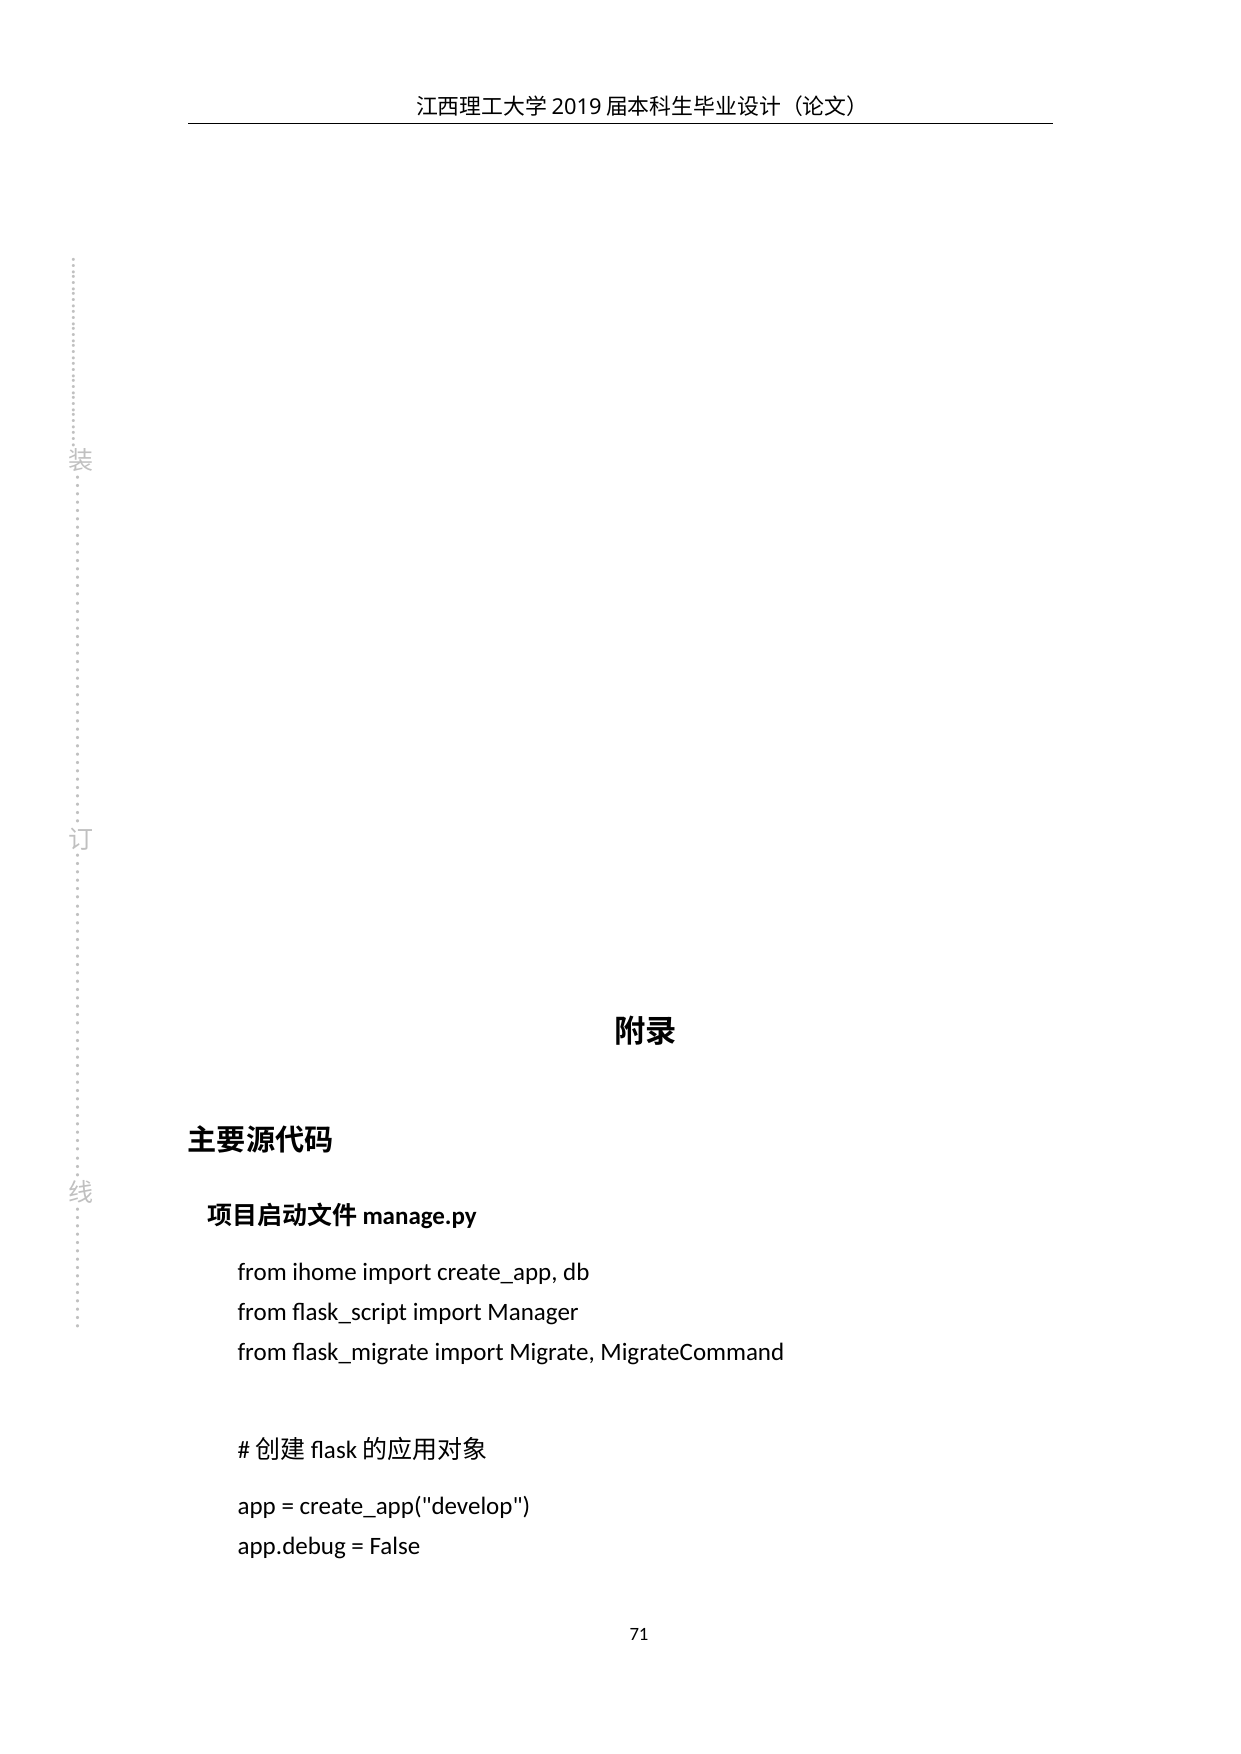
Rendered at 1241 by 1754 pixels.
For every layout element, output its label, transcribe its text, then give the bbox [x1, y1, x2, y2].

text 主要源代码 [187, 1105, 1053, 1170]
text from flask_script import Manager [187, 1295, 1053, 1327]
text app = create_app("develop") [187, 1489, 1053, 1522]
text from flask_migrate import Migrate, MigrateCommand [187, 1335, 1053, 1368]
subtitle 附录 [187, 997, 1053, 1062]
text from ihome import create_app, db [187, 1255, 1053, 1287]
text 项目启动文件manage.py [187, 1181, 1053, 1246]
text # 创建flask的应用对象 [187, 1415, 1053, 1480]
text app.debug = False [187, 1529, 1053, 1562]
